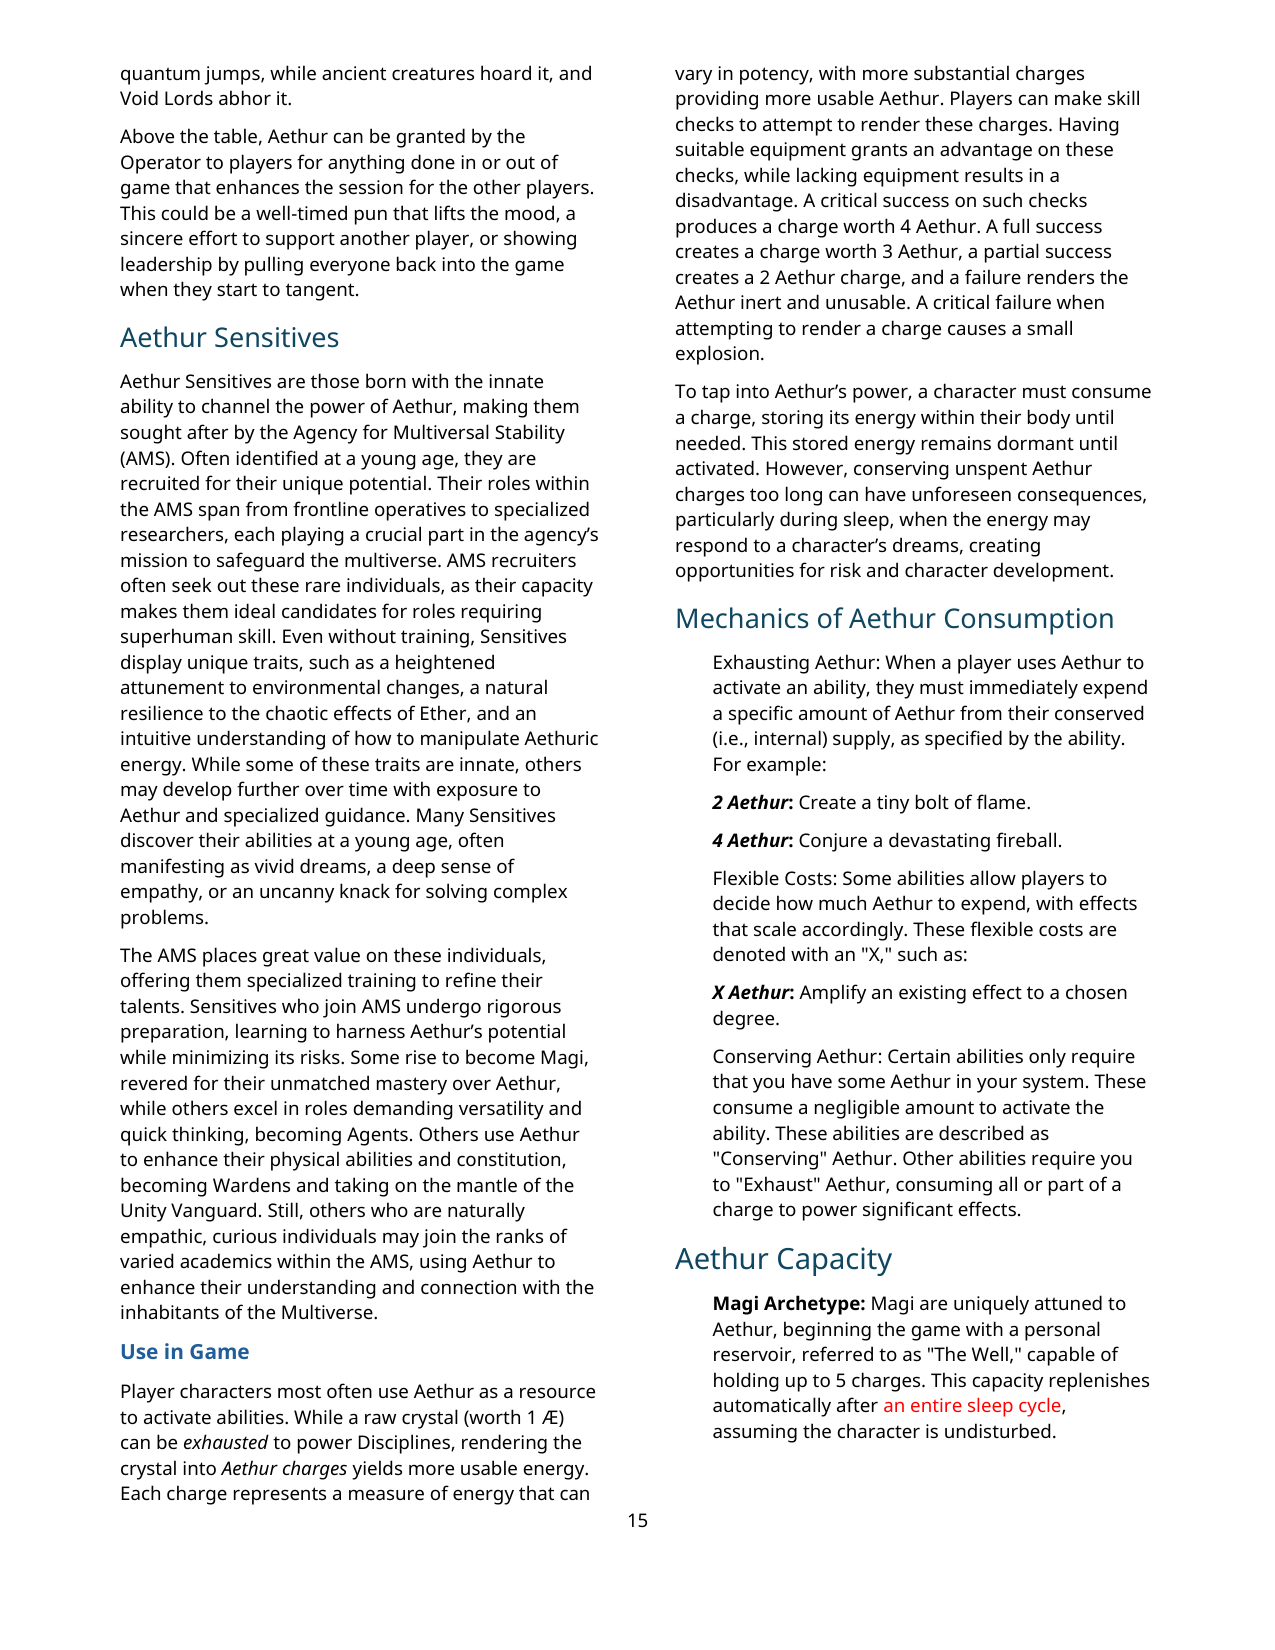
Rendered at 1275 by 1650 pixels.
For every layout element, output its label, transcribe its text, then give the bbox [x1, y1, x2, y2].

text Magi Archetype: Magi are uniquely attuned to Aethur, beginning the game with a personal reservoir, referred to as "The Well," capable of holding up to 5 charges. This capacity replenishes automatically after an entire sleep cycle, assuming the character is undisturbed. [712, 1291, 1155, 1444]
text Aethur Sensitives are those born with the innate ability to channel the power of Aethur, making them sought after by the Agency for Multiversal Stability (AMS). Often identified at a young age, they are recruited for their unique potential. Their roles within the AMS span from frontline operatives to specialized researchers, each playing a crucial part in the agency’s mission to safeguard the multiverse. AMS recruiters often seek out these rare individuals, as their capacity makes them ideal candidates for roles requiring superhuman skill. Even without training, Sensitives display unique traits, such as a heightened attunement to environmental changes, a natural resilience to the chaotic effects of Ether, and an intuitive understanding of how to manipulate Aethuric energy. While some of these traits are innate, others may develop further over time with exposure to Aethur and specialized guidance. Many Sensitives discover their abilities at a young age, often manifesting as vivid dreams, a deep sense of empathy, or an uncanny knack for solving complex problems. [120, 368, 600, 930]
subtitle Use in Game [120, 1337, 600, 1366]
subtitle Mechanics of Aethur Consumption [675, 599, 1155, 636]
subtitle Aethur Sensitives [120, 319, 600, 356]
subtitle Aethur Capacity [675, 1238, 1155, 1278]
text The AMS places great value on these individuals, offering them specialized training to refine their talents. Sensitives who join AMS undergo rigorous preparation, learning to harness Aethur’s potential while minimizing its risks. Some rise to become Magi, revered for their unmatched mastery over Aethur, while others excel in roles demanding versatility and quick thinking, becoming Agents. Others use Aethur to enhance their physical abilities and constitution, becoming Wardens and taking on the mantle of the Unity Vanguard. Still, others who are naturally empathic, curious individuals may join the ranks of varied academics within the AMS, using Aethur to enhance their understanding and connection with the inhabitants of the Multiverse. [120, 942, 600, 1325]
text 2 Aethur: Create a tiny bolt of flame. [675, 789, 1155, 814]
text Conserving Aethur: Certain abilities only require that you have some Aethur in your system. These consume a negligible amount to activate the ability. These abilities are described as "Conserving" Aethur. Other abilities require you to "Exhaust" Aethur, consuming all or part of a charge to power significant effects. [712, 1043, 1155, 1222]
text 4 Aethur: Conjure a devastating fireball. [675, 827, 1155, 853]
text X Aethur: Amplify an existing effect to a chosen degree. [712, 980, 1155, 1031]
text Player characters most often use Aethur as a resource to activate abilities. While a raw crystal (worth 1 Æ) can be exhausted to power Disciplines, rendering the crystal into Aethur charges yields more usable energy. Each charge represents a measure of energy that can vary in potency, with more substantial charges providing more usable Aethur. Players can make skill checks to attempt to render these charges. Having suitable equipment grants an advantage on these checks, while lacking equipment results in a disadvantage. A critical success on such checks produces a charge worth 4 Aethur. A full success creates a charge worth 3 Aethur, a partial success creates a 2 Aethur charge, and a failure renders the Aethur inert and unusable. A critical failure when attempting to render a charge causes a small explosion. [120, 1378, 600, 1506]
text Above the table, Aethur can be granted by the Operator to players for anything done in or out of game that enhances the session for the other players. This could be a well-timed pun that lifts the mood, a sincere effort to support another player, or showing leadership by pulling everyone back into the game when they start to tangent. [120, 123, 600, 302]
text To tap into Aethur’s power, a character must consume a charge, storing its energy within their body until needed. This stored energy remains dormant until activated. However, conserving unspent Aethur charges too long can have unforeseen consequences, particularly during sleep, when the energy may respond to a character’s dreams, creating opportunities for risk and character development. [675, 379, 1155, 583]
text Flexible Costs: Some abilities allow players to decide how much Aethur to expend, with effects that scale accordingly. These flexible costs are denoted with an "X," such as: [712, 865, 1155, 967]
text Player characters most often use Aethur as a resource to activate abilities. While a raw crystal (worth 1 Æ) can be exhausted to power Disciplines, rendering the crystal into Aethur charges yields more usable energy. Each charge represents a measure of energy that can vary in potency, with more substantial charges providing more usable Aethur. Players can make skill checks to attempt to render these charges. Having suitable equipment grants an advantage on these checks, while lacking equipment results in a disadvantage. A critical success on such checks produces a charge worth 4 Aethur. A full success creates a charge worth 3 Aethur, a partial success creates a 2 Aethur charge, and a failure renders the Aethur inert and unusable. A critical failure when attempting to render a charge causes a small explosion. [675, 60, 1155, 366]
text Exhausting Aethur: When a player uses Aethur to activate an ability, they must immediately expend a specific amount of Aethur from their conserved (i.e., internal) supply, as specified by the ability. For example: [712, 649, 1155, 777]
